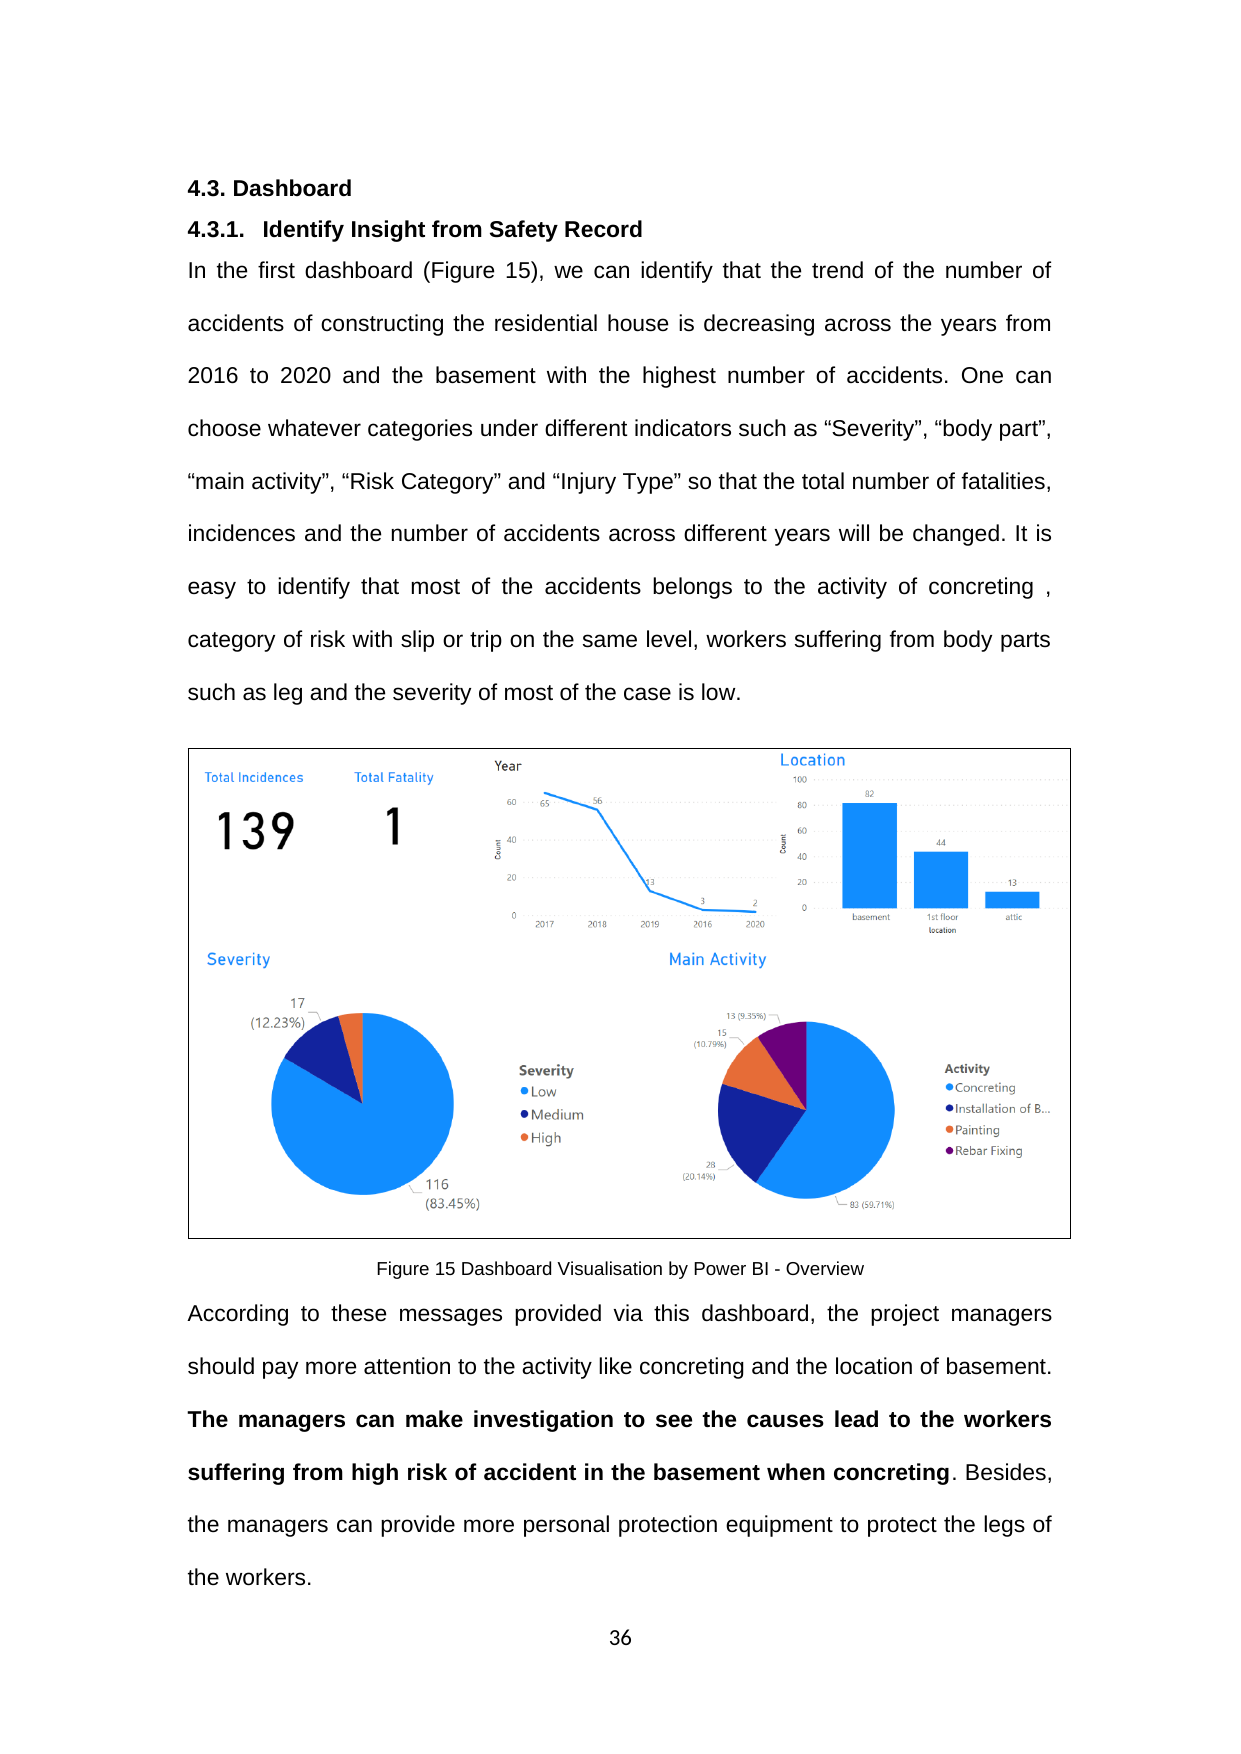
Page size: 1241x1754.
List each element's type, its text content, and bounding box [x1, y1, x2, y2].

text According to these messages provided via this dashboard, the project managers should pay more attention to the activity like concreting and the location of basement. The managers can make investigation to see the causes lead to the workers suffering from high risk of accident in the basement when concreting. Besides, the managers can provide more personal protection equipment to protect the legs of the workers. [187, 1300, 1053, 1590]
subtitle Dashboard [187, 175, 1053, 201]
subtitle Identify Insight from Safety Record [187, 216, 1053, 242]
picture [189, 749, 1070, 1238]
text Figure 15 Dashboard Visualisation by Power BI - Overview [187, 1258, 1053, 1279]
text In the first dashboard (Figure 15), we can identify that the trend of the number of accidents of constructing the residential house is decreasing across the years from 2016 to 2020 and the basement with the highest number of accidents. One can choose whatever categories under different indicators such as “Severity”, “body part”, “main activity”, “Risk Category” and “Injury Type” so that the total number of fatalities, incidences and the number of accidents across different years will be changed. It is easy to identify that most of the accidents belongs to the activity of concreting , category of risk with slip or trip on the same level, workers suffering from body parts such as leg and the severity of most of the case is low. [187, 257, 1053, 705]
